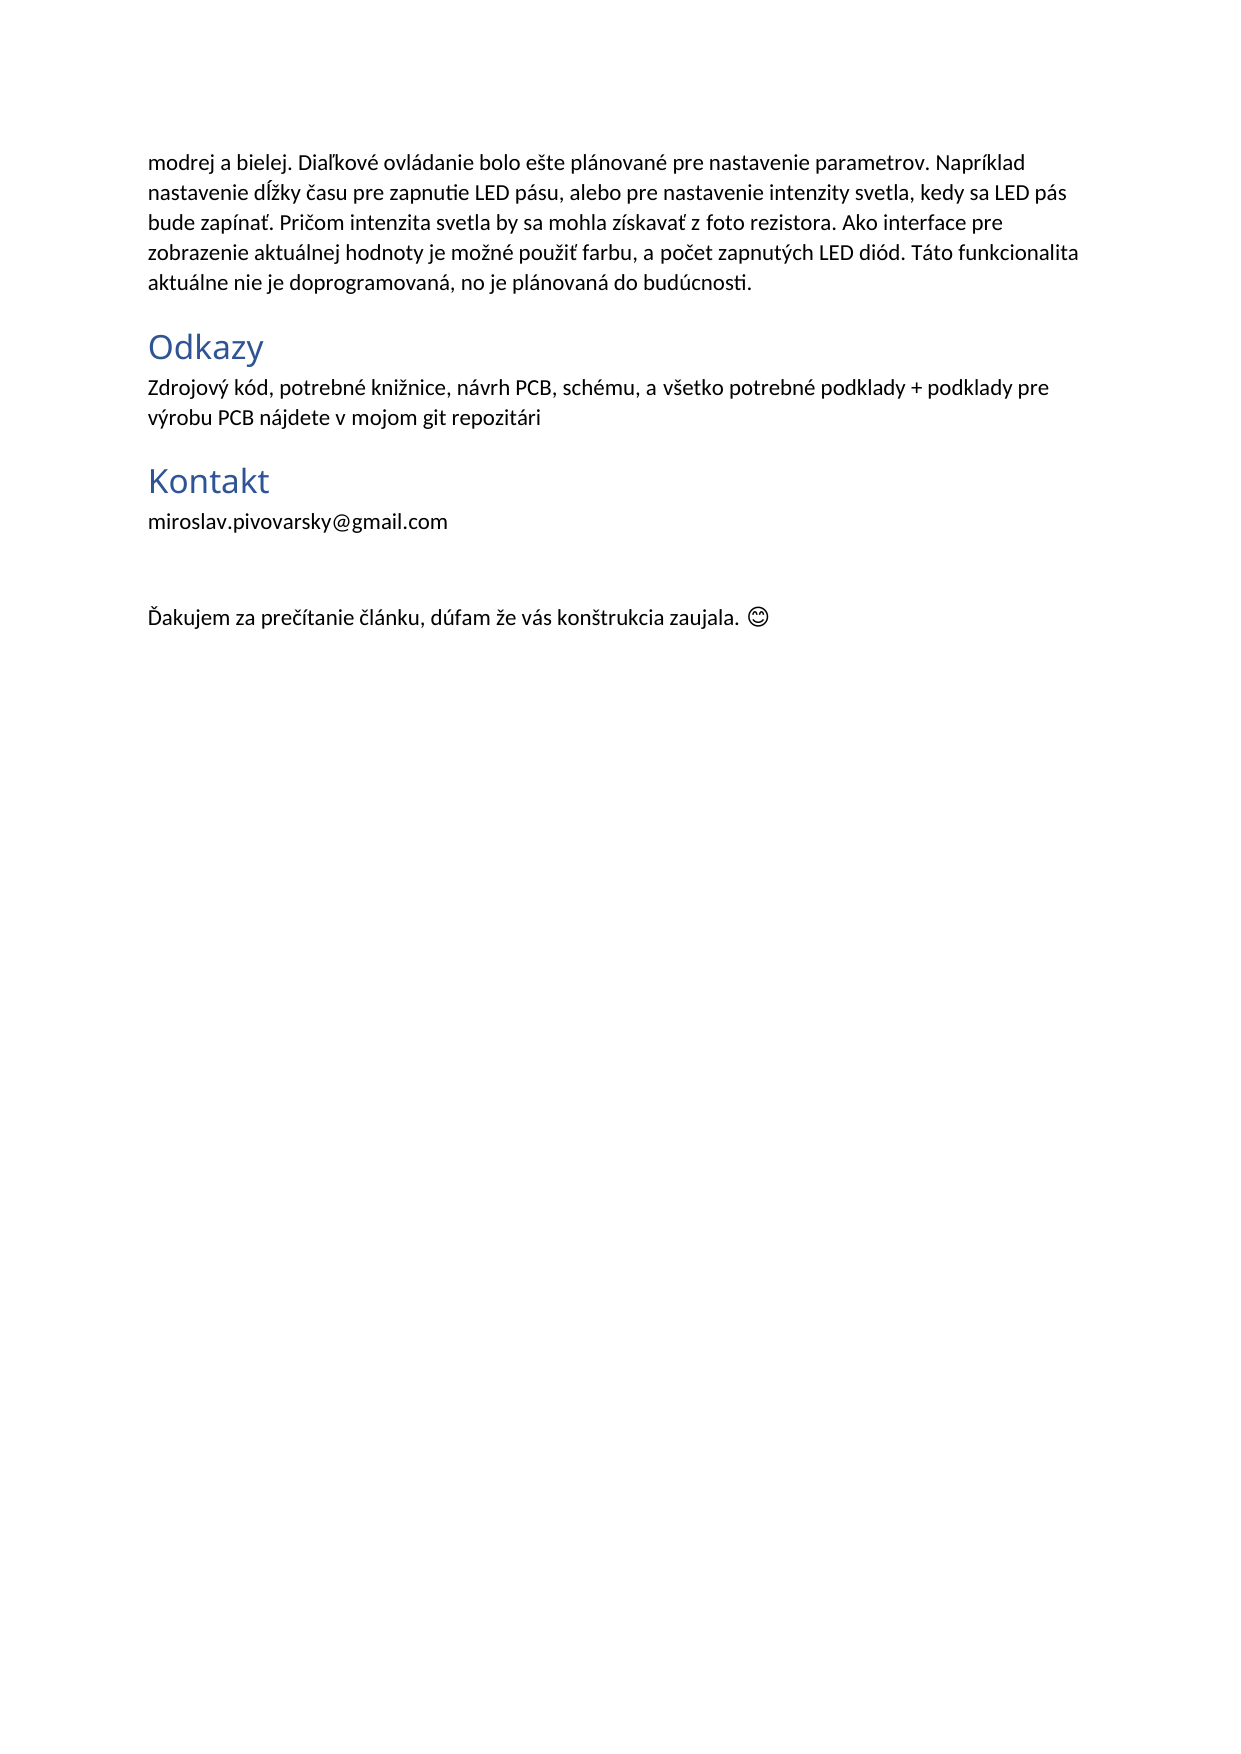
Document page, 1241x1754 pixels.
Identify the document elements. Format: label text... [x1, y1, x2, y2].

text Zdrojový kód, potrebné knižnice, návrh PCB, schému, a všetko potrebné podklady + podklady pre výrobu PCB nájdete v mojom git repozitári [148, 373, 1093, 431]
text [148, 148, 1093, 296]
text miroslav.pivovarsky@gmail.com [148, 507, 1093, 535]
subtitle Odkazy [148, 324, 1093, 369]
text Ďakujem za prečítanie článku, dúfam že vás konštrukcia zaujala. [148, 601, 1093, 632]
subtitle Kontakt [148, 458, 1093, 503]
